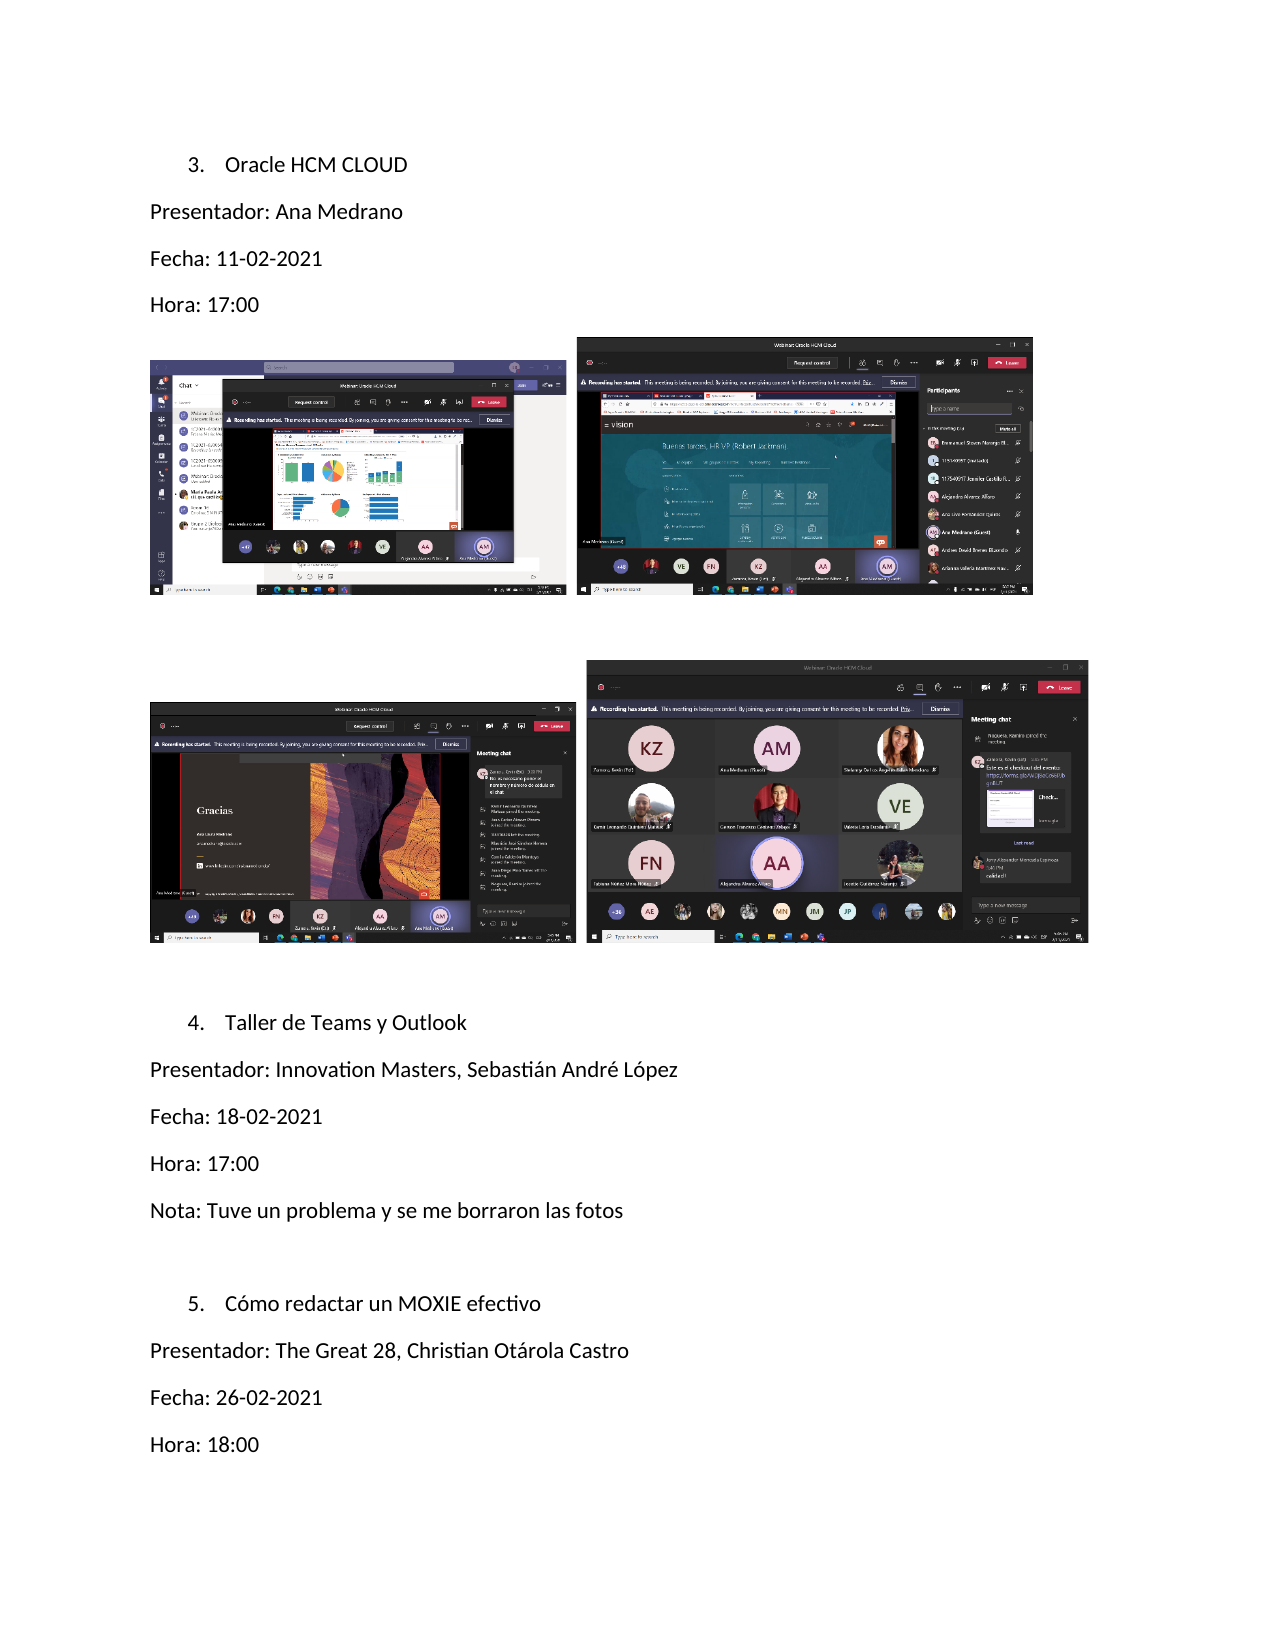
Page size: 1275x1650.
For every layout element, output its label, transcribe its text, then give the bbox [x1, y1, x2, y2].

text Presentador: Innovation Masters, Sebastián André López [150, 1055, 1125, 1083]
text Hora: 17:00 [150, 291, 1125, 319]
text Presentador: Ana Medrano [150, 197, 1125, 225]
picture [586, 660, 1089, 943]
text Nota: Tuve un problema y se me borraron las fotos [150, 1196, 1125, 1224]
picture [576, 337, 1033, 595]
list Oracle HCM CLOUD [187, 150, 1125, 178]
text Fecha: 18-02-2021 [150, 1102, 1125, 1130]
text Hora: 17:00 [150, 1149, 1125, 1177]
text Fecha: 26-02-2021 [150, 1383, 1125, 1411]
picture [150, 702, 577, 943]
list Cómo redactar un MOXIE efectivo [187, 1289, 1125, 1317]
text Fecha: 11-02-2021 [150, 244, 1125, 272]
list Taller de Teams y Outlook [187, 1008, 1125, 1036]
picture [150, 360, 567, 595]
text Presentador: The Great 28, Christian Otárola Castro [150, 1336, 1125, 1364]
text Hora: 18:00 [150, 1430, 1125, 1458]
